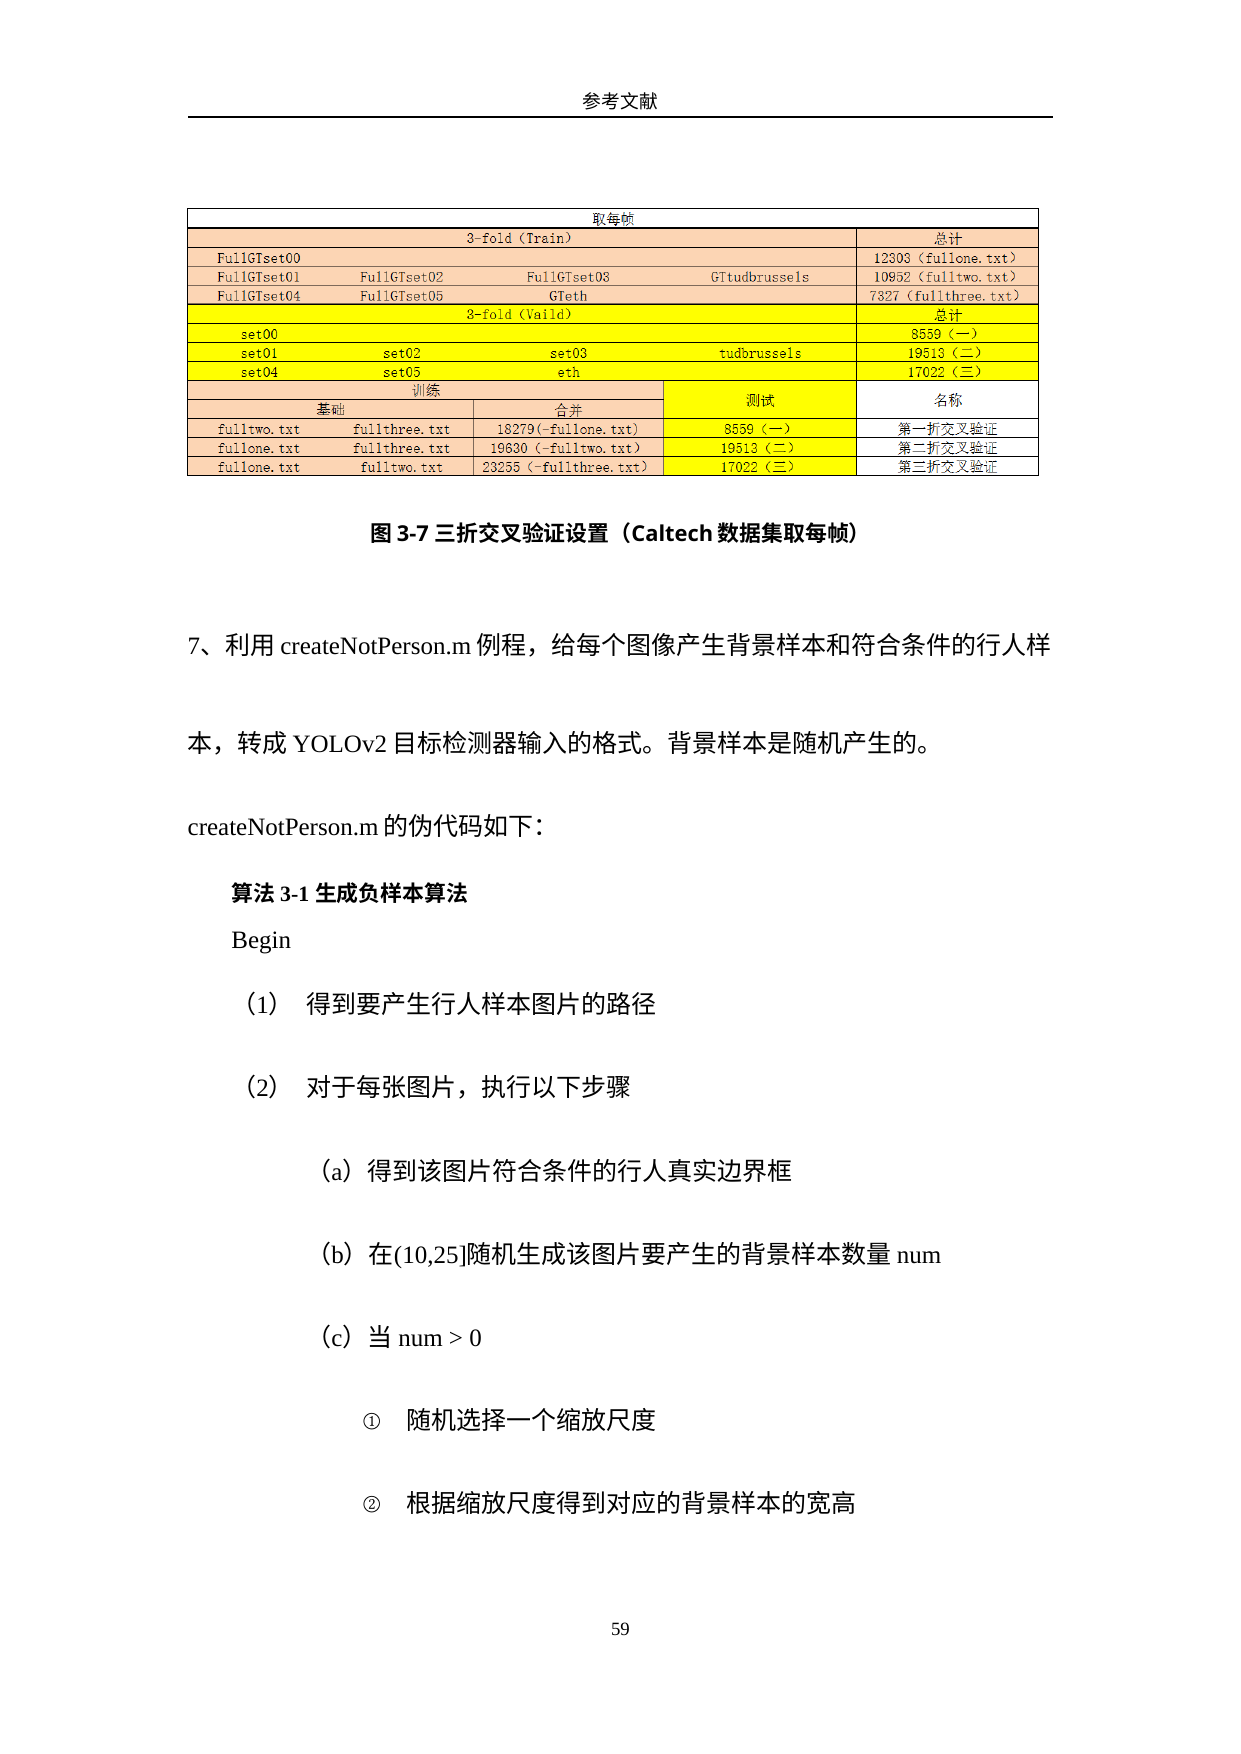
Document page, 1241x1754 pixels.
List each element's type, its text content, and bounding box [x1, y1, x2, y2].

text createNotPerson.m的伪代码如下： [187, 792, 1053, 857]
list （c）当 num > 0 [306, 1303, 1053, 1368]
text 算法 3-1 生成负样本算法 [187, 875, 1053, 908]
list 对于每张图片，执行以下步骤 [231, 1053, 1053, 1118]
text 图 3-7 三折交叉验证设置（Caltech数据集取每帧） [187, 516, 1053, 548]
list 根据缩放尺度得到对应的背景样本的宽高 [362, 1469, 1053, 1534]
list 随机选择一个缩放尺度 [362, 1386, 1053, 1451]
list 得到要产生行人样本图片的路径 [231, 970, 1053, 1035]
picture [188, 209, 1038, 475]
list （a）得到该图片符合条件的行人真实边界框 [306, 1137, 1053, 1202]
text 7、利用createNotPerson.m例程，给每个图像产生背景样本和符合条件的行人样本，转成YOLOv2目标检测器输入的格式。背景样本是随机产生的。 [187, 611, 1053, 774]
text Begin [187, 923, 1053, 956]
list （b）在(10,25]随机生成该图片要产生的背景样本数量num [306, 1220, 1053, 1285]
